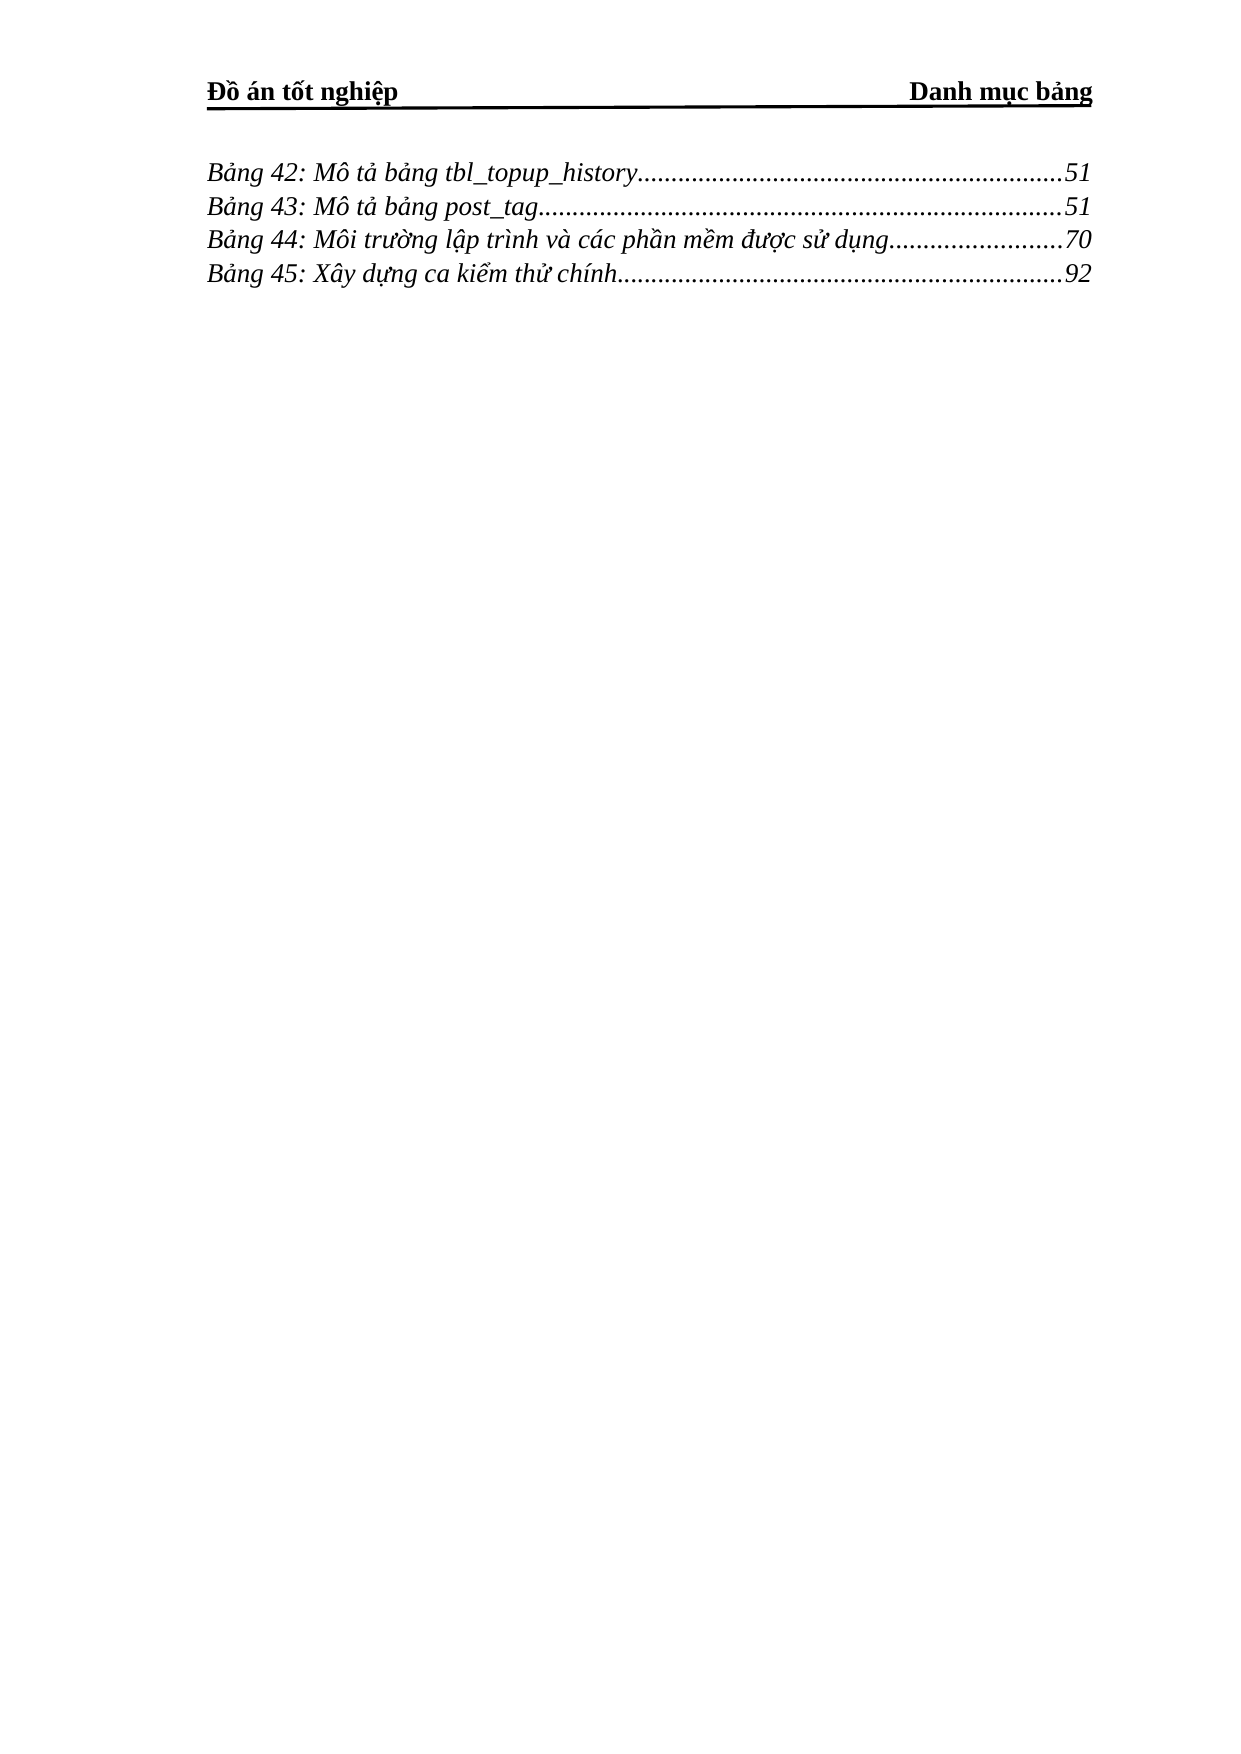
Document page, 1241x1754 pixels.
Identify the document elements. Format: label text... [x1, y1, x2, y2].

text Bảng 42: Mô tả bảng tbl_topup_history 51 [207, 156, 1093, 187]
text Bảng 44: Môi trường lập trình và các phần mềm được sử dụng 70 [207, 223, 1093, 254]
text Bảng 45: Xây dựng ca kiểm thử chính 92 [207, 257, 1093, 288]
text Bảng 43: Mô tả bảng post_tag 51 [207, 190, 1093, 221]
